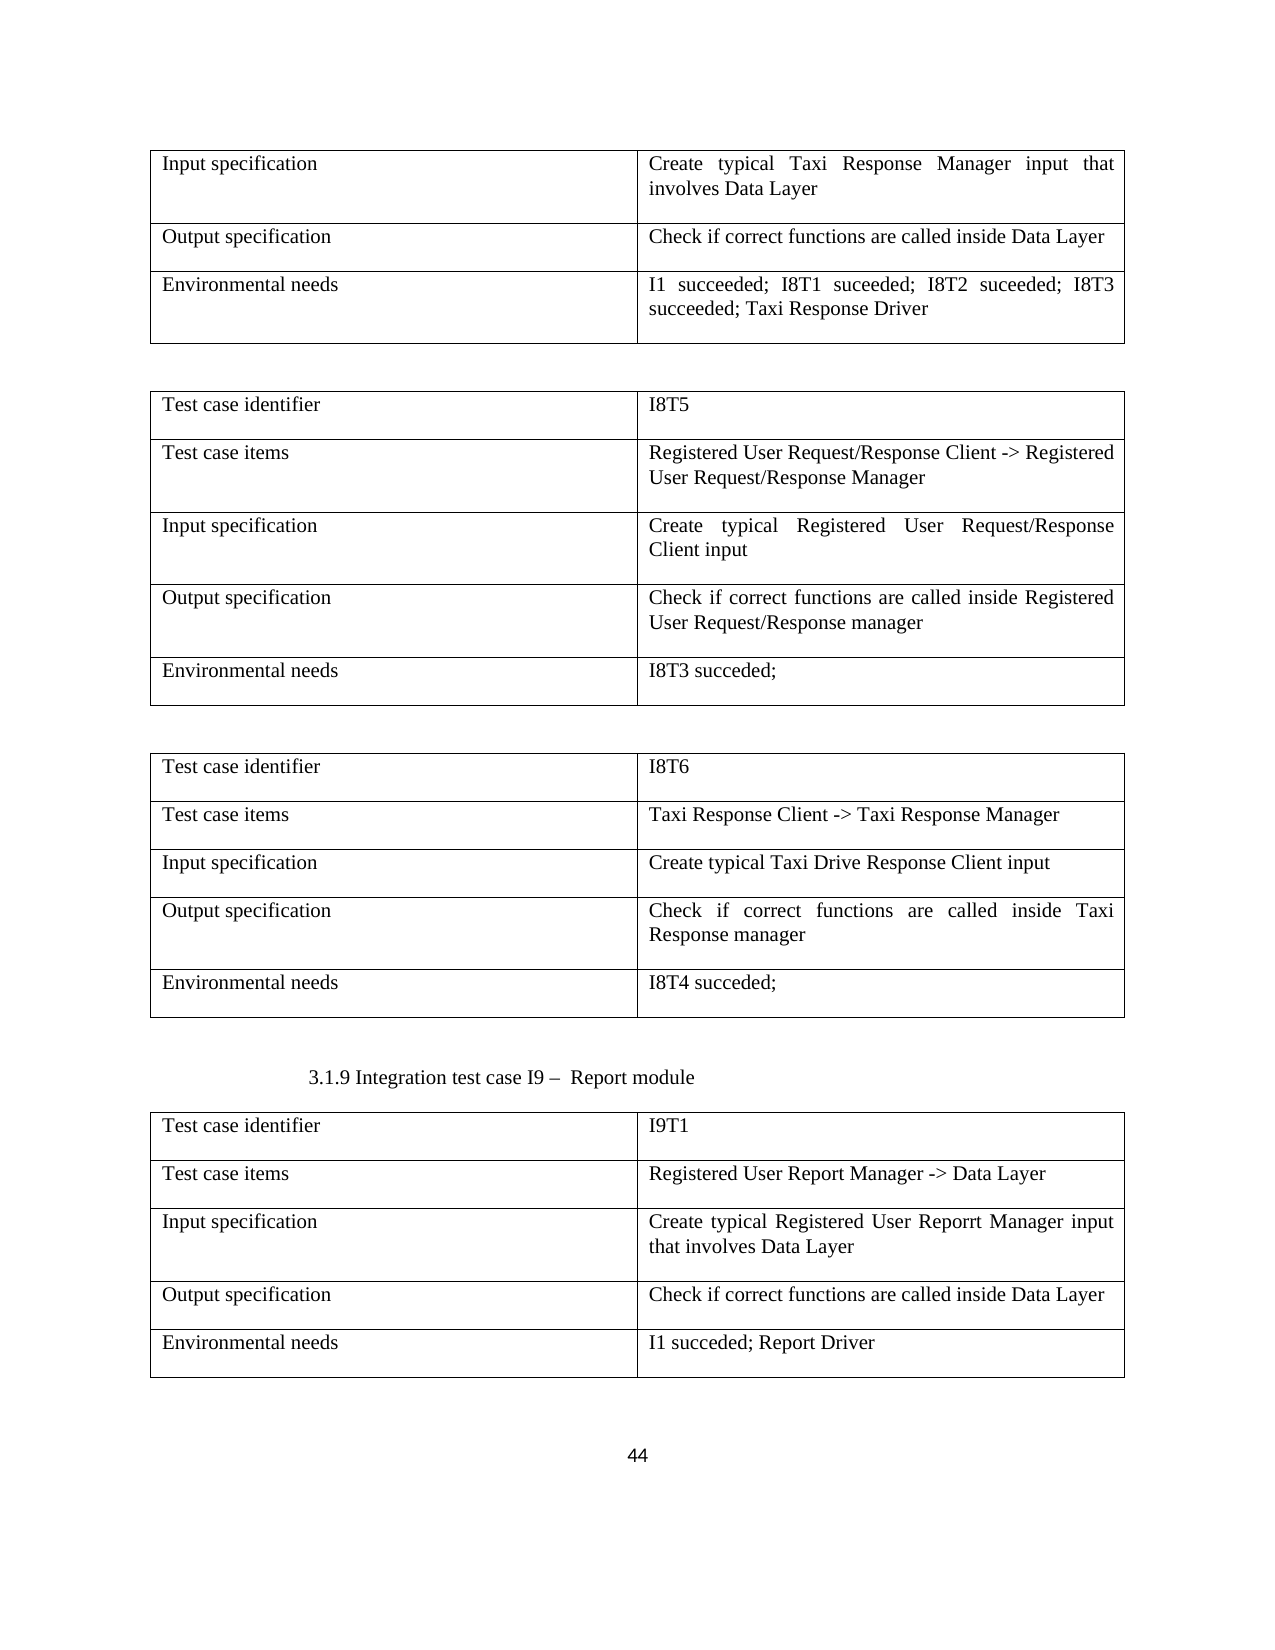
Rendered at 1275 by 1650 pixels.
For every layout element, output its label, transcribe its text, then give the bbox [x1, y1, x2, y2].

table_cell Input specification [151, 1209, 637, 1281]
table_cell Input specification [151, 513, 637, 584]
table_header Test case identifier [151, 1113, 637, 1160]
table_cell Output specification [151, 1282, 637, 1329]
table_cell I1 succeded; Report Driver [638, 1330, 1124, 1377]
table_cell Registered User Request/Response Client -> Registered User Request/Response Manager [638, 440, 1124, 512]
table_cell Output specification [151, 224, 637, 271]
table_cell Test case items [151, 802, 637, 849]
table_cell Registered User Report Manager -> Data Layer [638, 1161, 1124, 1208]
table_cell Check if correct functions are called inside Registered User Request/Response manager [638, 585, 1124, 657]
table_header I9T1 [638, 1113, 1124, 1160]
text 3.1.9 Integration test case I9 – Report module [308, 1065, 1127, 1089]
table_header I8T5 [638, 392, 1124, 439]
table_cell Create typical Taxi Response Manager input that involves Data Layer [638, 151, 1124, 222]
table_header Test case identifier [151, 392, 637, 439]
table_cell Environmental needs [151, 1330, 637, 1377]
table_cell Environmental needs [151, 658, 637, 704]
table_header Test case identifier [151, 754, 637, 801]
table_cell Create typical Taxi Drive Response Client input [638, 850, 1124, 897]
table_cell I8T3 succeded; [638, 658, 1124, 704]
table_cell Check if correct functions are called inside Taxi Response manager [638, 898, 1124, 969]
table_cell Taxi Response Client -> Taxi Response Manager [638, 802, 1124, 849]
table_cell Test case items [151, 440, 637, 512]
table_cell I8T4 succeded; [638, 970, 1124, 1017]
table_cell Input specification [151, 850, 637, 897]
table_cell Environmental needs [151, 970, 637, 1017]
table_cell Environmental needs [151, 272, 637, 343]
table_header I8T6 [638, 754, 1124, 801]
table_cell Create typical Registered User Request/Response Client input [638, 513, 1124, 584]
table_cell Output specification [151, 585, 637, 657]
table_cell Input specification [151, 151, 637, 222]
table_cell Output specification [151, 898, 637, 969]
table_cell Check if correct functions are called inside Data Layer [638, 224, 1124, 271]
table_cell Test case items [151, 1161, 637, 1208]
table_cell Check if correct functions are called inside Data Layer [638, 1282, 1124, 1329]
table_cell I1 succeeded; I8T1 suceeded; I8T2 suceeded; I8T3 succeeded; Taxi Response Driver [638, 272, 1124, 343]
table_cell Create typical Registered User Reporrt Manager input that involves Data Layer [638, 1209, 1124, 1281]
